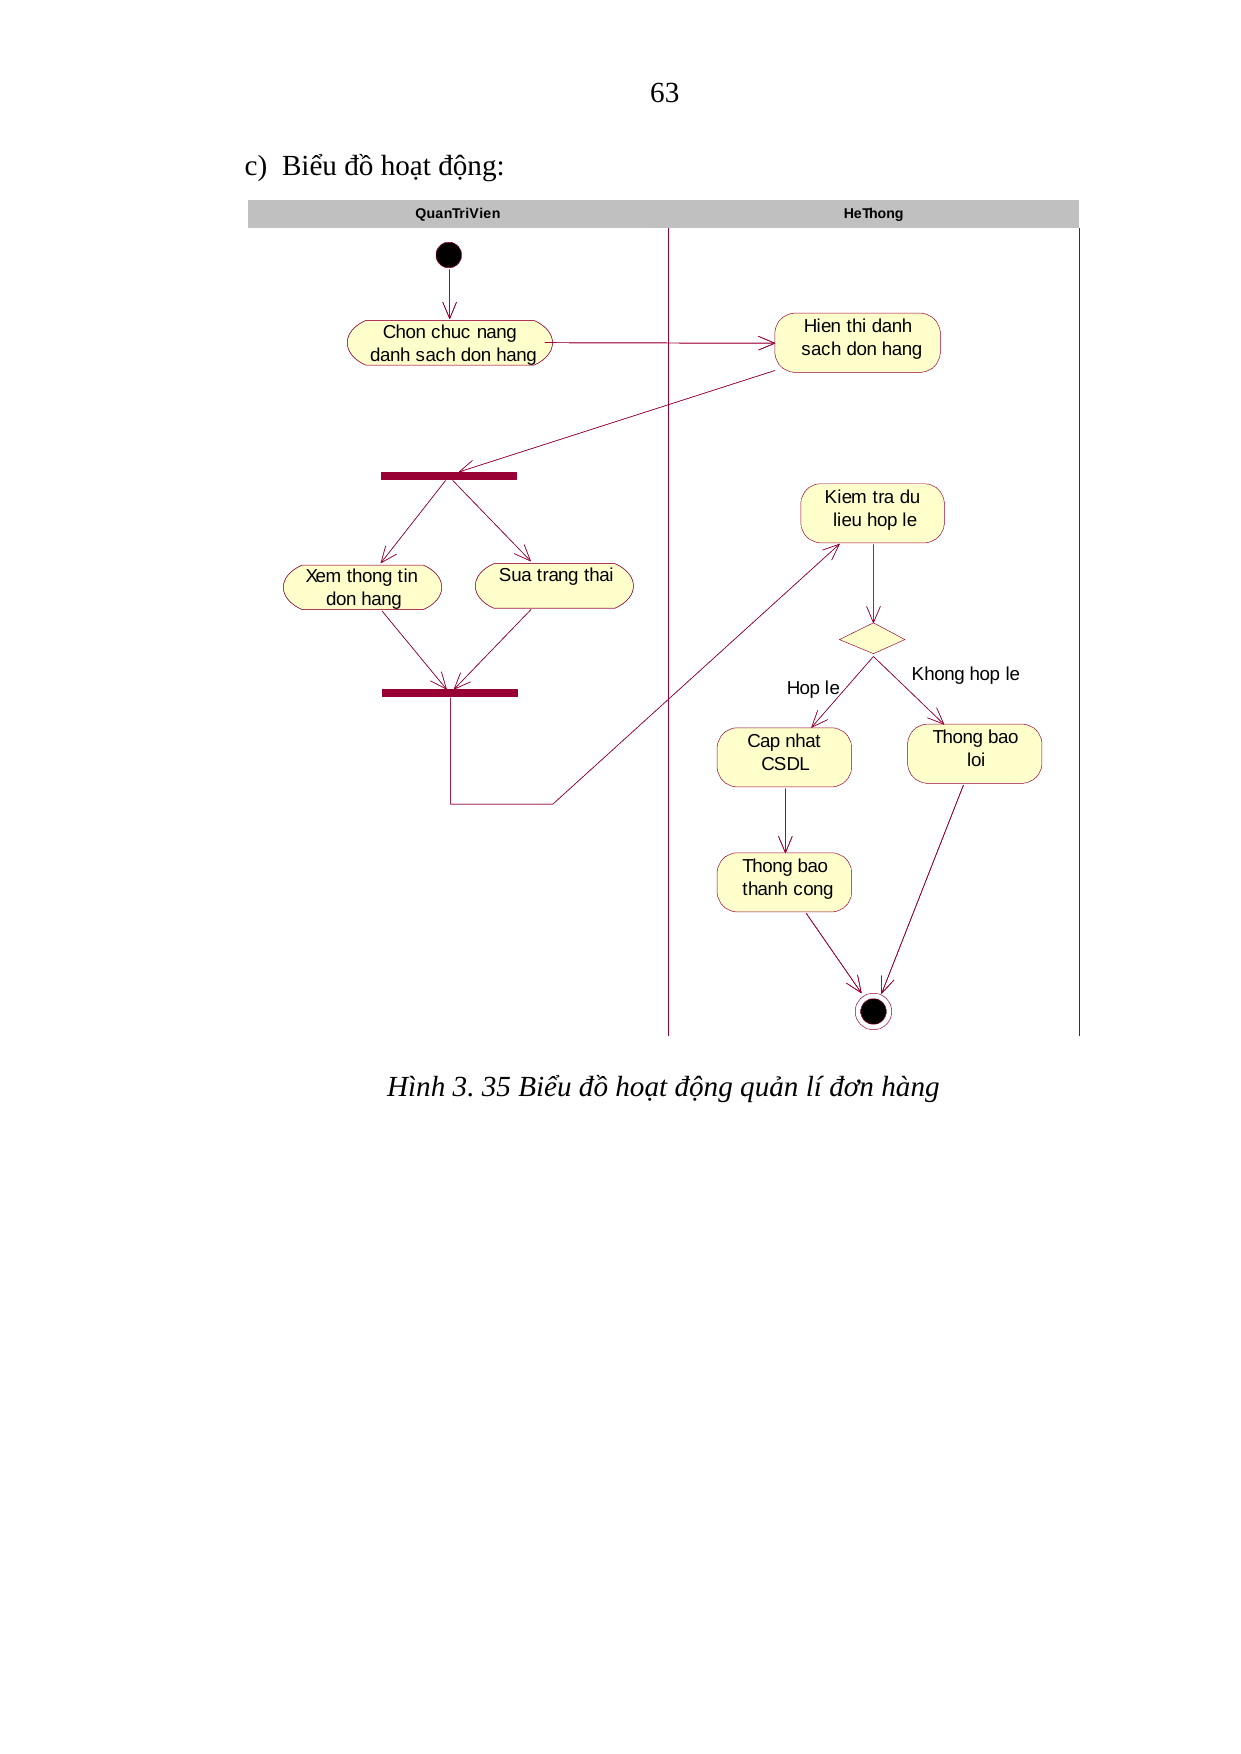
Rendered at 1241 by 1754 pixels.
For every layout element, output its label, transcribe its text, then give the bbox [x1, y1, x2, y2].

list Biểu đồ hoạt động: [244, 148, 1122, 181]
